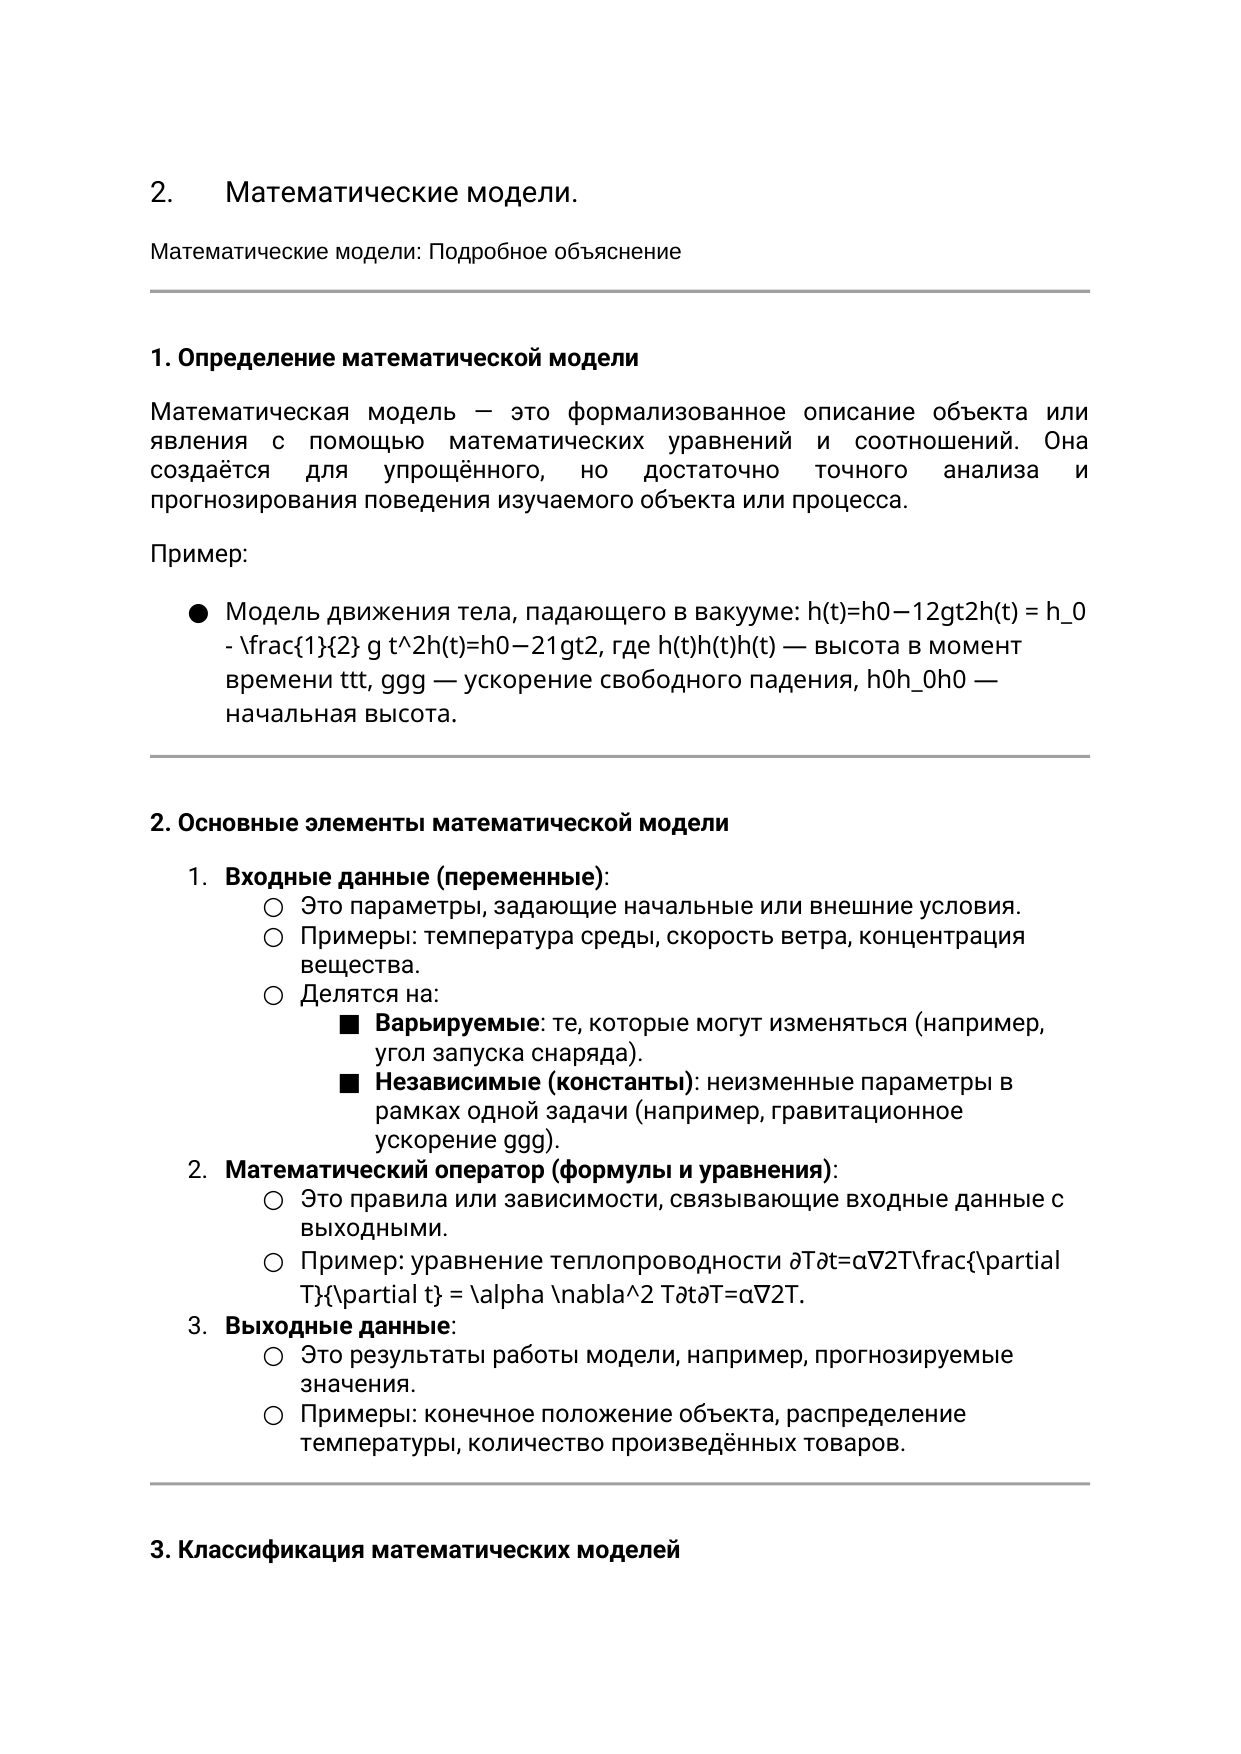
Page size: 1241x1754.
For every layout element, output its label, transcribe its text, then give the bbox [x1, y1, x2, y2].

list Варьируемые: те, которые могут изменяться (например, угол запуска снаряда). [337, 1009, 1090, 1067]
list Математический оператор (формулы и уравнения): [187, 1155, 1090, 1184]
list Примеры: температура среды, скорость ветра, концентрация вещества. [262, 921, 1090, 979]
list Делятся на: [262, 979, 1090, 1009]
text 2. Основные элементы математической модели [150, 808, 1090, 837]
text 1. Определение математической модели [150, 343, 1090, 372]
list Модель движения тела, падающего в вакууме: h(t)=h0−12gt2h(t) = h_0 - \frac{1}{2} g t^2h(t)=h0​−21​gt2, где h(t)h(t)h(t) — высота в момент времени ttt, ggg — ускорение свободного падения, h0h_0h0​ — начальная высота. [187, 593, 1090, 730]
list Входные данные (переменные): [187, 862, 1090, 892]
list Выходные данные: [187, 1311, 1090, 1340]
subtitle 2. Математические модели. [150, 175, 1090, 209]
list Это правила или зависимости, связывающие входные данные с выходными. [262, 1184, 1090, 1243]
list Пример: уравнение теплопроводности ∂T∂t=α∇2T\frac{\partial T}{\partial t} = \alpha \nabla^2 T∂t∂T​=α∇2T. [262, 1243, 1090, 1311]
list Это результаты работы модели, например, прогнозируемые значения. [262, 1340, 1090, 1399]
text Математические модели: Подробное объяснение [150, 238, 1090, 265]
list Это параметры, задающие начальные или внешние условия. [262, 892, 1090, 921]
list Примеры: конечное положение объекта, распределение температуры, количество произведённых товаров. [262, 1399, 1090, 1457]
text 3. Классификация математических моделей [150, 1536, 1090, 1565]
text Пример: [150, 539, 1090, 568]
text Математическая модель — это формализованное описание объекта или явления с помощью математических уравнений и соотношений. Она создаётся для упрощённого, но достаточно точного анализа и прогнозирования поведения изучаемого объекта или процесса. [150, 397, 1090, 514]
list Независимые (константы): неизменные параметры в рамках одной задачи (например, гравитационное ускорение ggg). [337, 1067, 1090, 1155]
